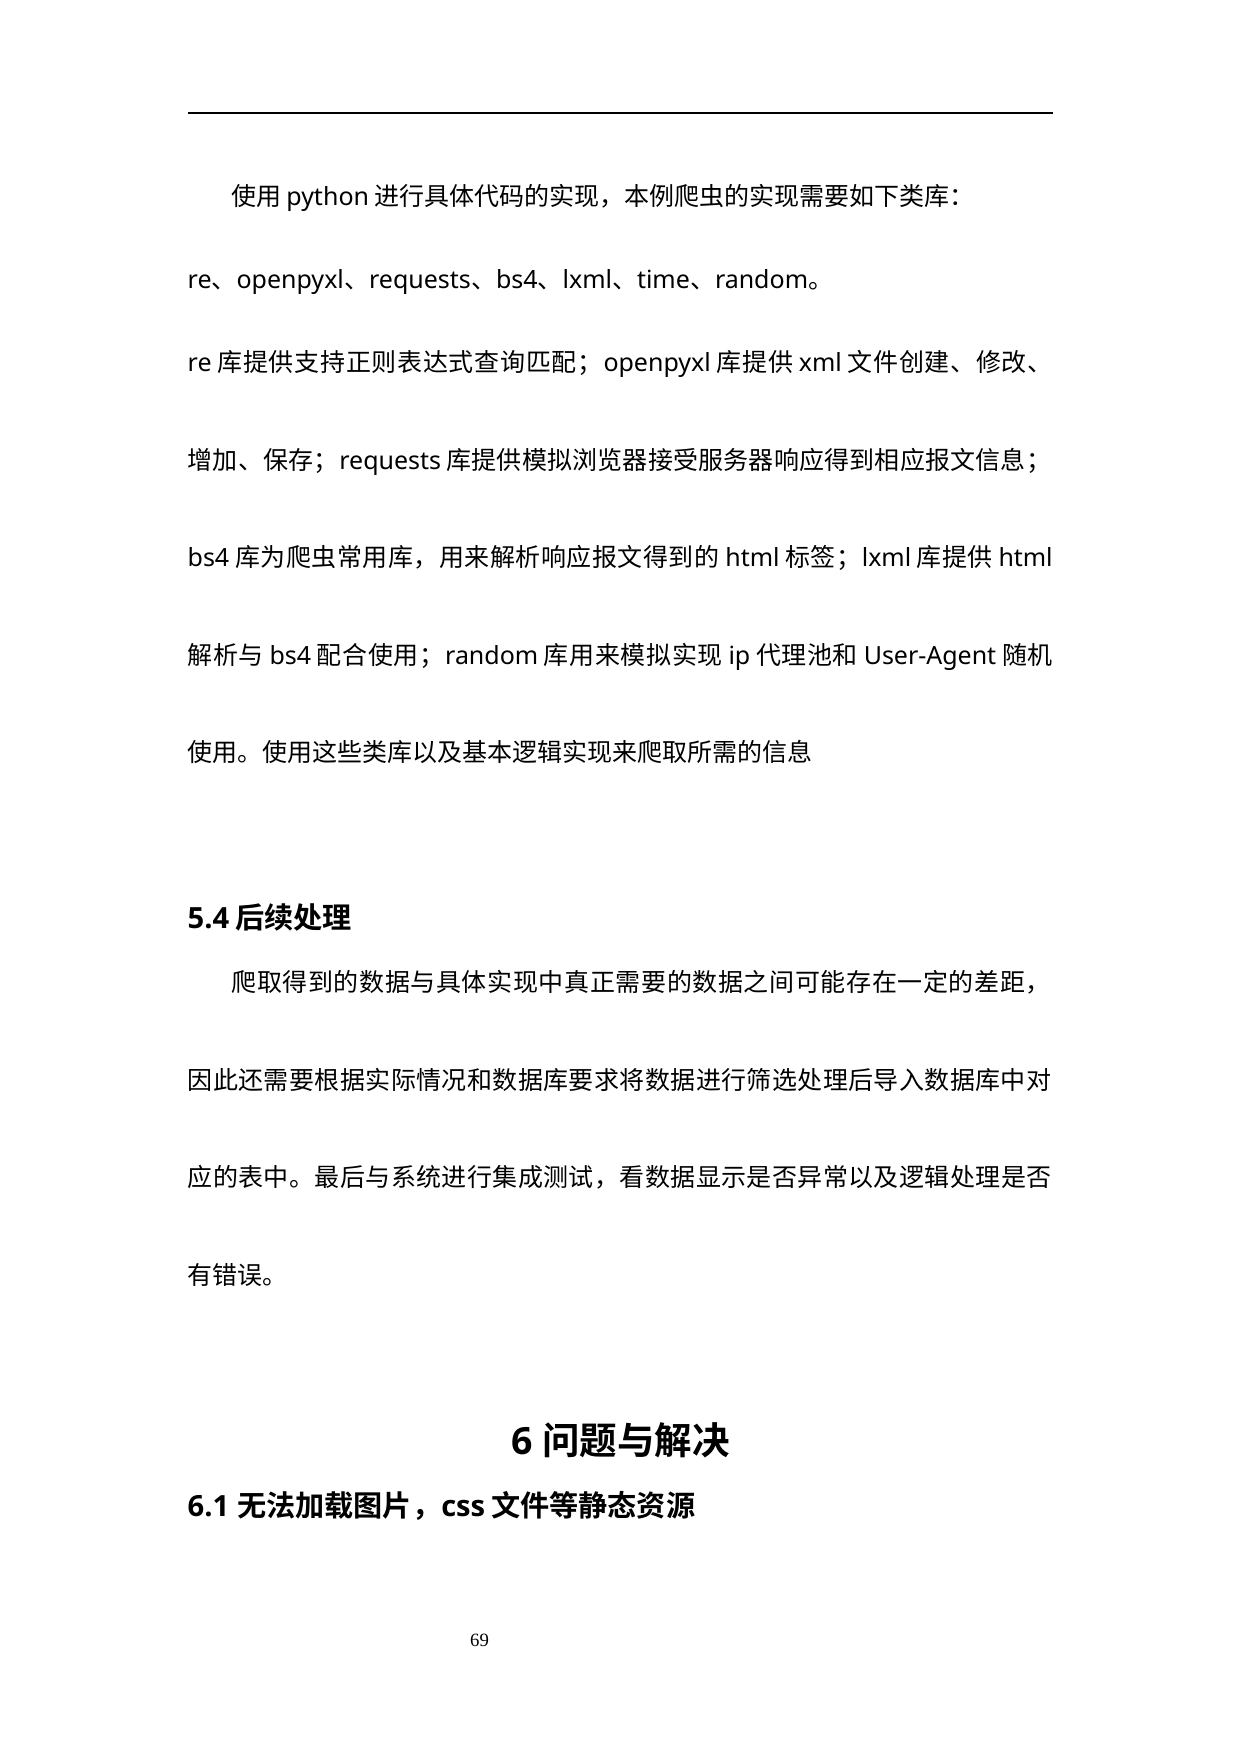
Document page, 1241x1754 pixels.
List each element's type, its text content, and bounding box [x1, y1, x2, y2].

text re、openpyxl、requests、bs4、lxml、time、random。 [187, 245, 1053, 310]
text 6.1 无法加载图片，css文件等静态资源 [187, 1471, 1053, 1536]
text 使用python进行具体代码的实现，本例爬虫的实现需要如下类库： [187, 162, 1053, 227]
text 6 问题与解决 [187, 1406, 1053, 1471]
text 5.4后续处理 [187, 883, 1053, 948]
text 爬取得到的数据与具体实现中真正需要的数据之间可能存在一定的差距，因此还需要根据实际情况和数据库要求将数据进行筛选处理后导入数据库中对应的表中。最后与系统进行集成测试，看数据显示是否异常以及逻辑处理是否有错误。 [187, 948, 1053, 1306]
text re库提供支持正则表达式查询匹配；openpyxl库提供xml文件创建、修改、增加、保存；requests库提供模拟浏览器接受服务器响应得到相应报文信息；bs4库为爬虫常用库，用来解析响应报文得到的html标签；lxml库提供html解析与bs4配合使用；random库用来模拟实现ip代理池和User-Agent随机使用。使用这些类库以及基本逻辑实现来爬取所需的信息 [187, 328, 1053, 783]
